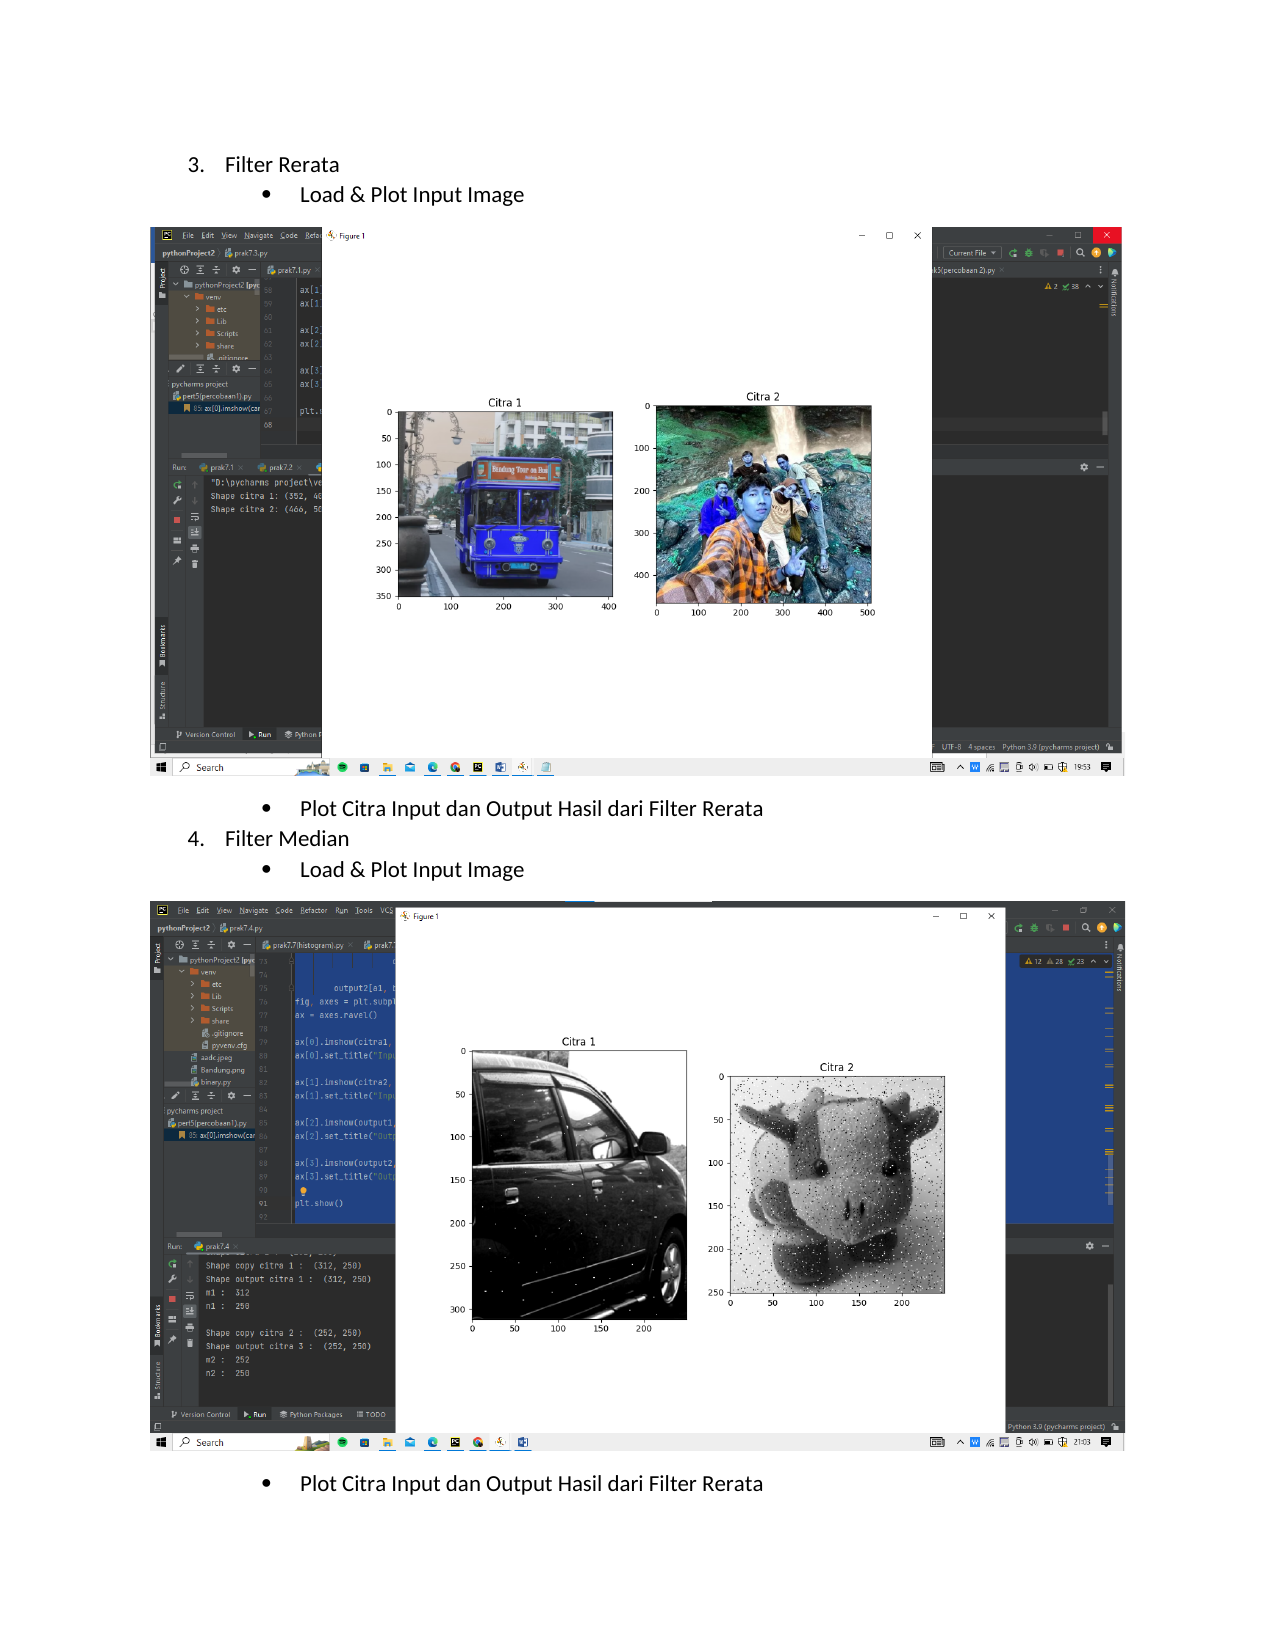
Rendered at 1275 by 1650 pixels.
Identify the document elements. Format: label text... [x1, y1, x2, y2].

list Filter Rerata [187, 150, 1125, 178]
list Filter Median [187, 824, 1125, 853]
list Plot Citra Input dan Output Hasil dari Filter Rerata [262, 794, 1125, 822]
picture [150, 901, 1125, 1451]
picture [150, 227, 1125, 776]
list Plot Citra Input dan Output Hasil dari Filter Rerata [262, 1469, 1125, 1497]
list Load & Plot Input Image [262, 855, 1125, 883]
list Load & Plot Input Image [262, 180, 1125, 208]
